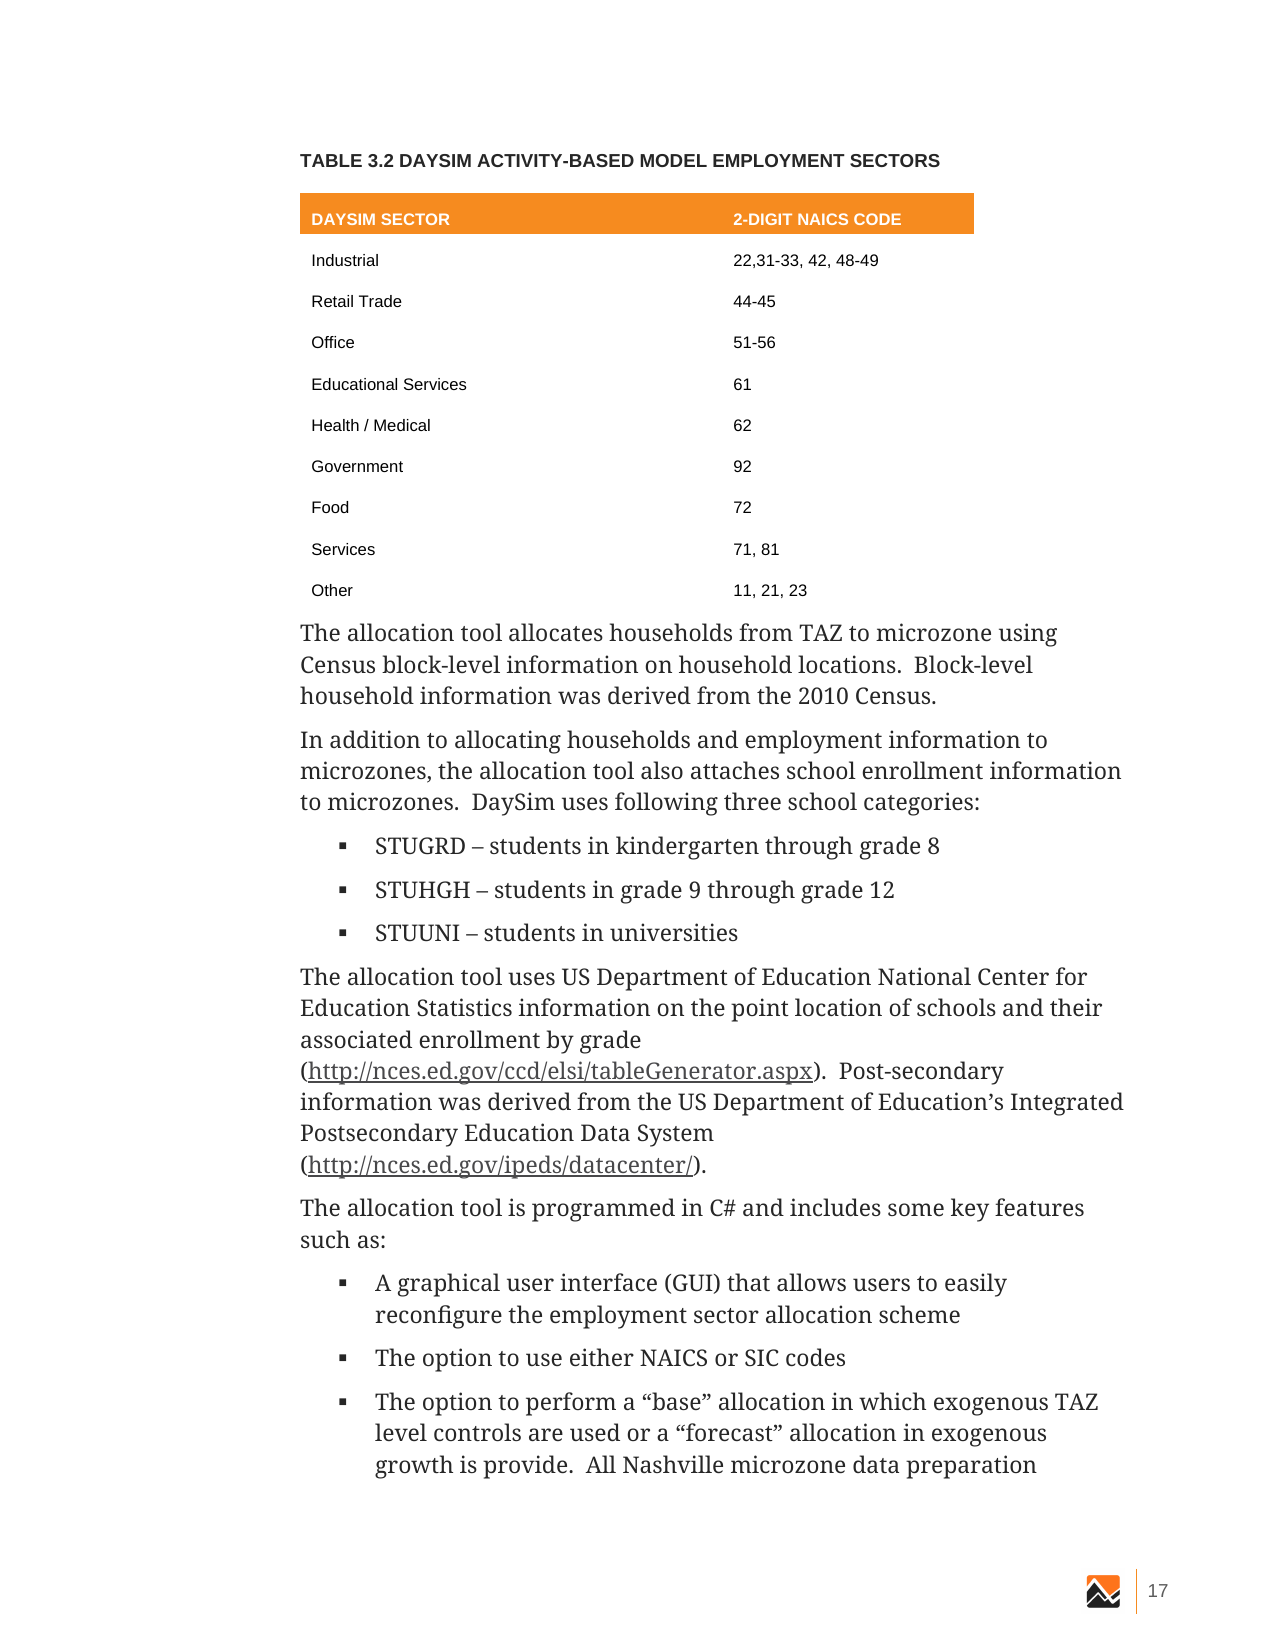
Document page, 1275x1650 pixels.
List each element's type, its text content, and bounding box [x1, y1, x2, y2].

table_cell 51-56 [722, 316, 974, 357]
text The allocation tool is programmed in C# and includes some key features such as: [300, 1192, 1125, 1255]
table_cell Government [300, 440, 722, 481]
table_cell 92 [722, 440, 974, 481]
table_cell 11, 21, 23 [722, 564, 974, 605]
table_cell 44-45 [722, 275, 974, 316]
table_cell Office [300, 316, 722, 357]
table_cell Other [300, 564, 722, 605]
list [337, 1386, 1125, 1480]
table_cell 61 [722, 358, 974, 399]
list STUUNI – students in universities [337, 917, 1125, 949]
table_header 2-DIGIT NAICS CODE [722, 193, 974, 234]
list A graphical user interface (GUI) that allows users to easily reconfigure the employment sector allocation scheme [337, 1267, 1125, 1330]
table_cell Retail Trade [300, 275, 722, 316]
picture [1080, 1568, 1125, 1614]
text The allocation tool uses US Department of Education National Center for Education Statistics information on the point location of schools and their associated enrollment by grade (http://nces.ed.gov/ccd/elsi/tableGenerator.aspx). Post-secondary information was derived from the US Department of Education’s Integrated Postsecondary Education Data System (http://nces.ed.gov/ipeds/datacenter/). [300, 961, 1125, 1180]
table_cell Services [300, 523, 722, 564]
table_cell Industrial [300, 234, 722, 275]
table_cell Food [300, 481, 722, 522]
text Table 3.2 Daysim activity-based model employment sectors [300, 150, 1125, 172]
list STUHGH – students in grade 9 through grade 12 [337, 874, 1125, 905]
text The allocation tool allocates households from TAZ to microzone using Census block-level information on household locations. Block-level household information was derived from the 2010 Census. [300, 617, 1125, 711]
table_cell Educational Services [300, 358, 722, 399]
list STUGRD – students in kindergarten through grade 8 [337, 830, 1125, 861]
text In addition to allocating households and employment information to microzones, the allocation tool also attaches school enrollment information to microzones. DaySim uses following three school categories: [300, 724, 1125, 817]
table_cell 62 [722, 399, 974, 440]
table_header DAYSIM SECTOR [300, 193, 722, 234]
table_cell Health / Medical [300, 399, 722, 440]
list The option to use either NAICS or SIC codes [337, 1342, 1125, 1374]
table_cell 72 [722, 481, 974, 522]
table_cell 71, 81 [722, 523, 974, 564]
table_cell 22,31-33, 42, 48-49 [722, 234, 974, 275]
